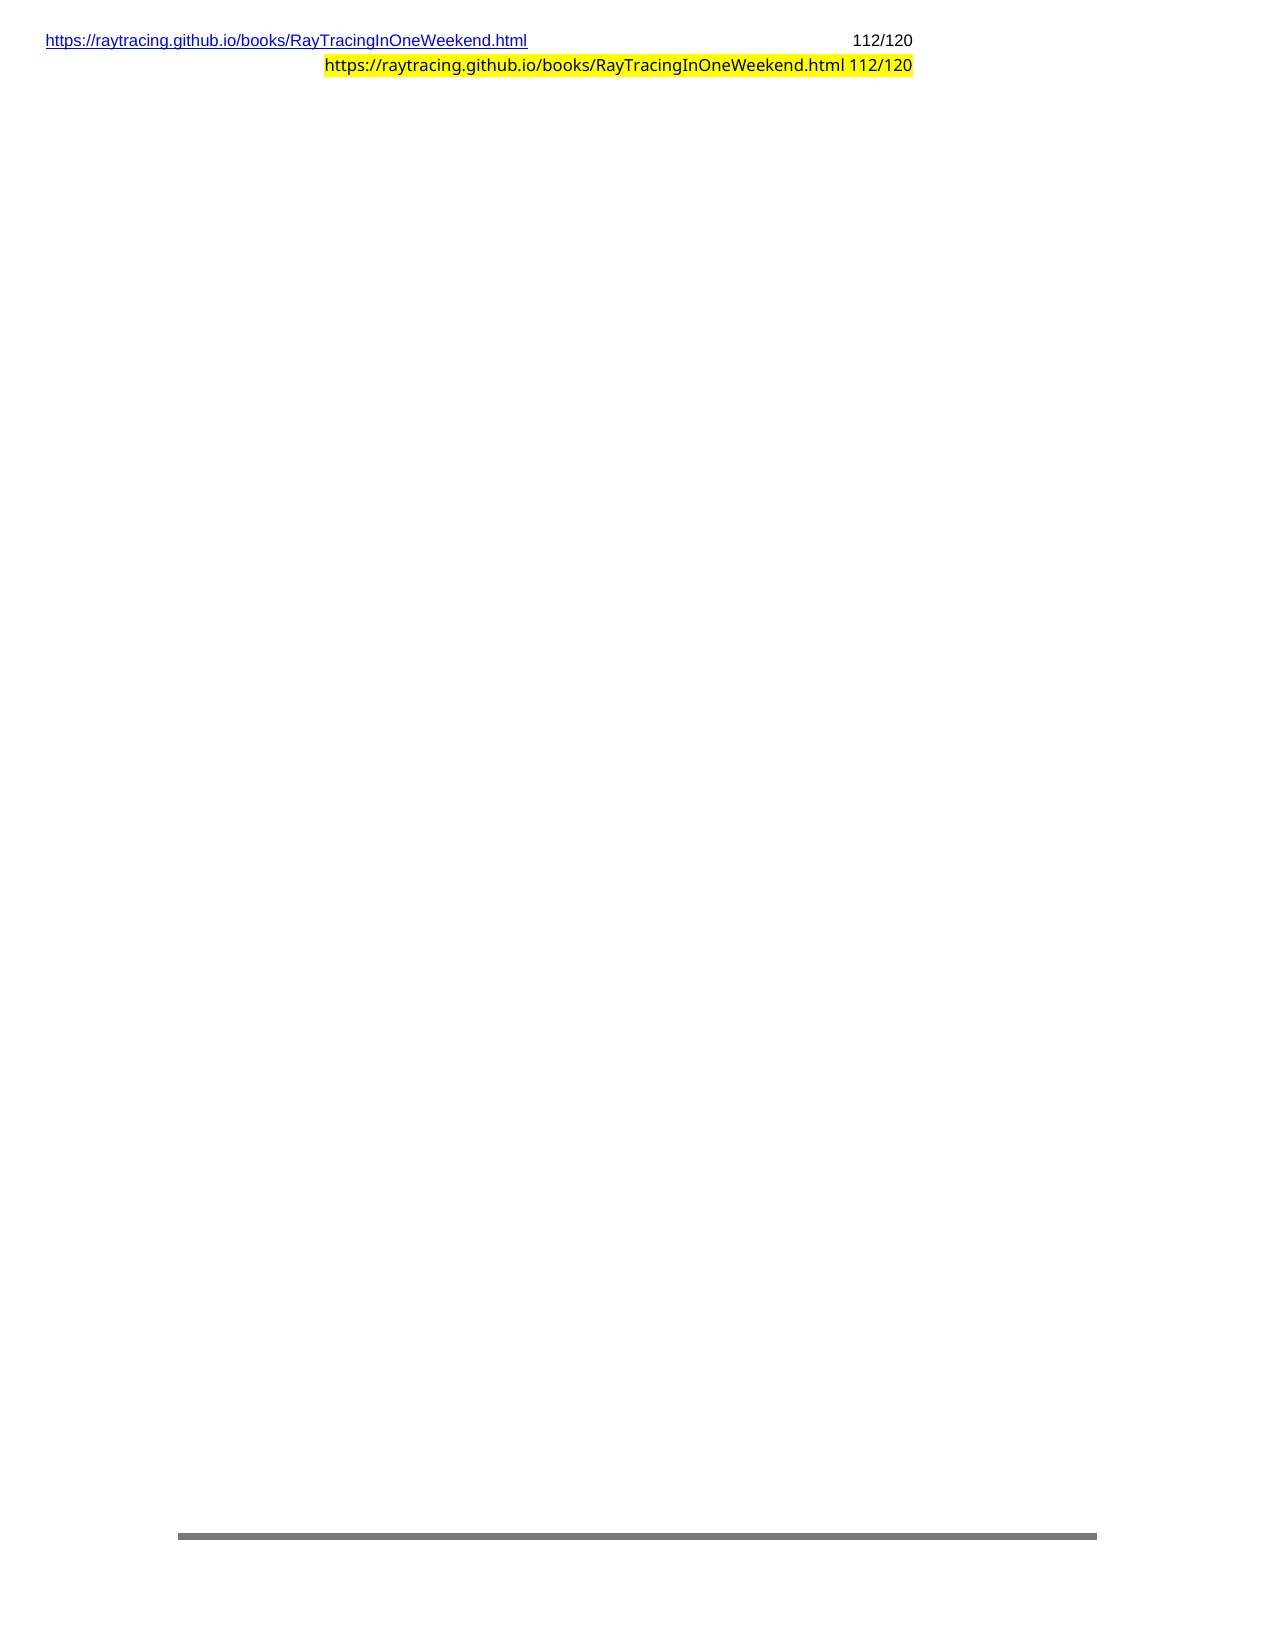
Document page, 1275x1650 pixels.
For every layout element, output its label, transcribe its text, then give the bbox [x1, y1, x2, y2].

text https://raytracing.github.io/books/RayTracingInOneWeekend.html 112/120 https://raytracing.github.io/books/RayTracingInOneWeekend.html 112/120 [45, 31, 838, 77]
